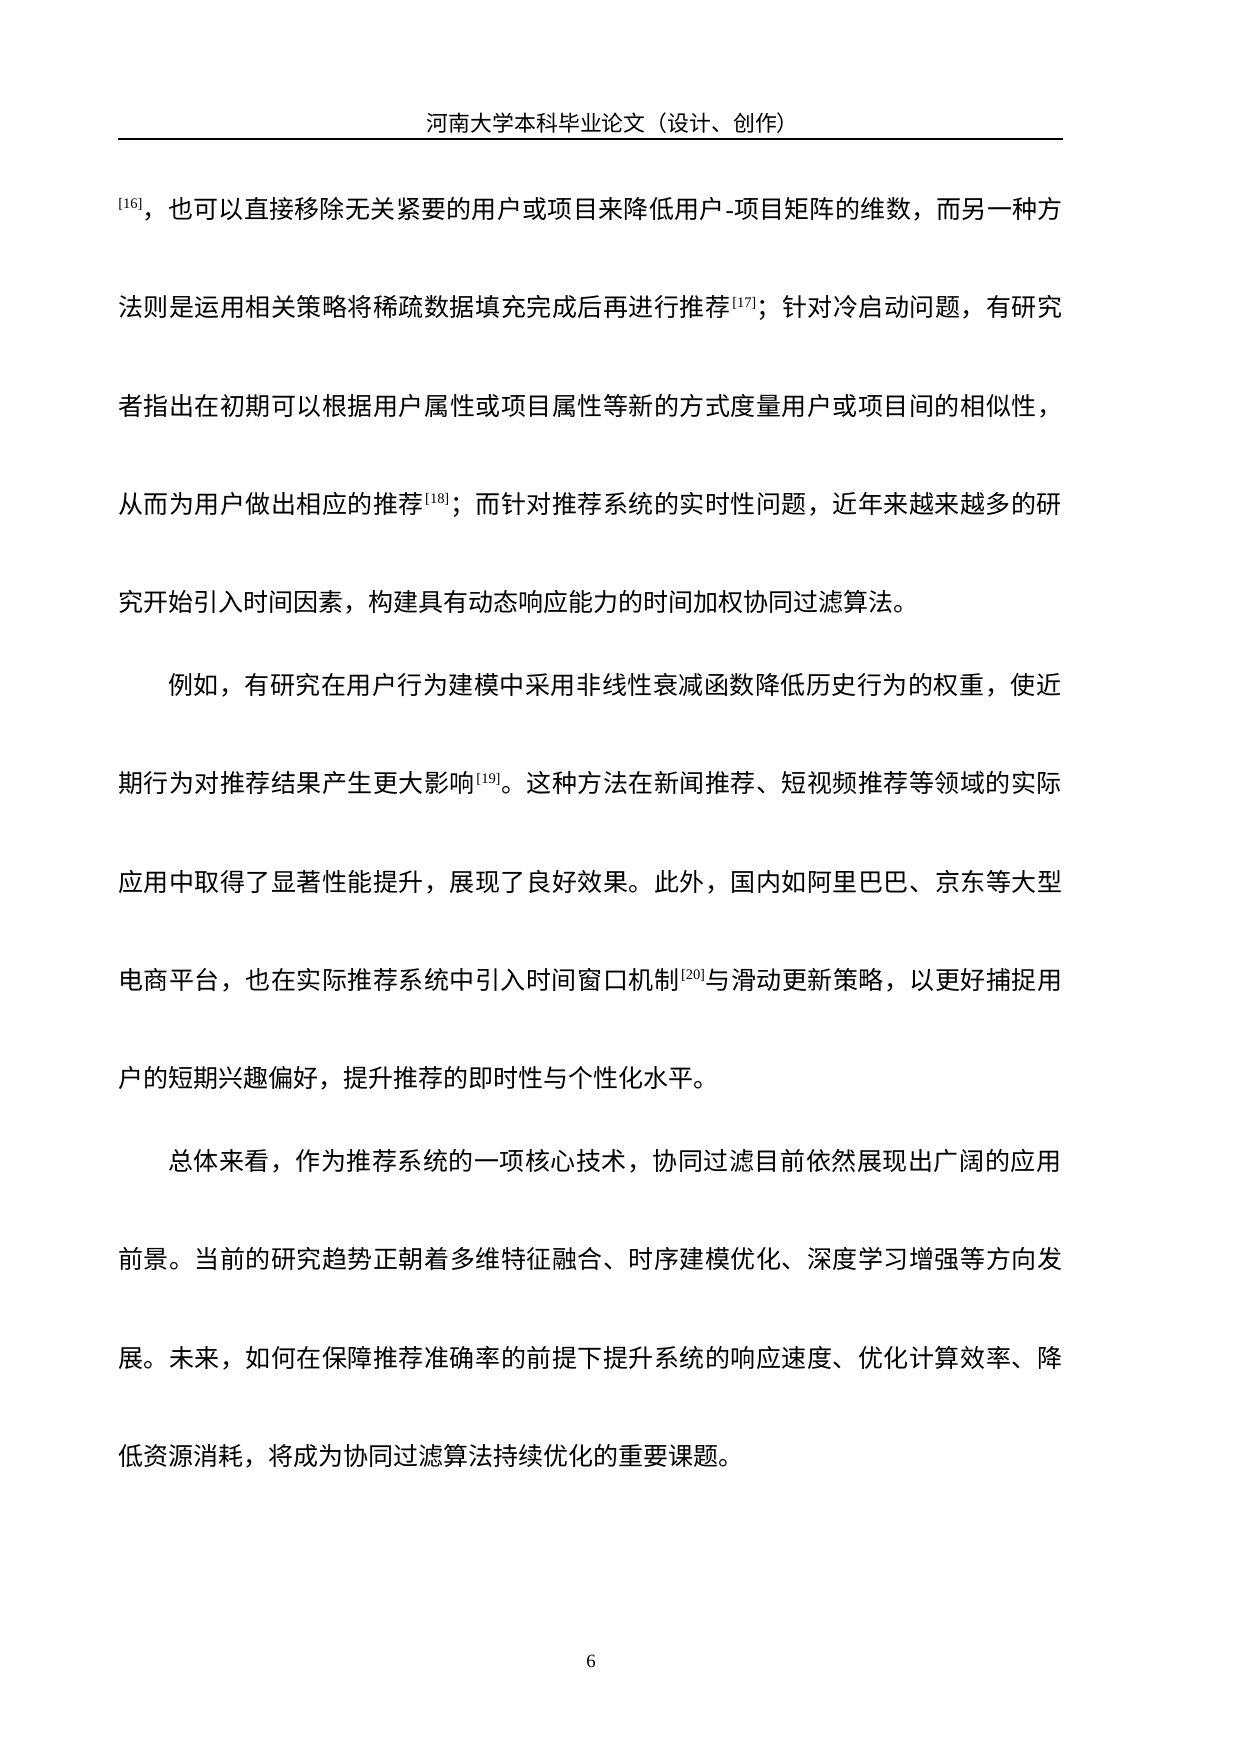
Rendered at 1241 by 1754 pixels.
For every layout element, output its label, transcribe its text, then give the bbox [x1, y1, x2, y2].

text 总体来看，作为推荐系统的一项核心技术，协同过滤目前依然展现出广阔的应用前景。当前的研究趋势正朝着多维特征融合、时序建模优化、深度学习增强等方向发展。未来，如何在保障推荐准确率的前提下提升系统的响应速度、优化计算效率、降低资源消耗，将成为协同过滤算法持续优化的重要课题。 [118, 1127, 1063, 1487]
text 例如，有研究在用户行为建模中采用非线性衰减函数降低历史行为的权重，使近期行为对推荐结果产生更大影响[19]。这种方法在新闻推荐、短视频推荐等领域的实际应用中取得了显著性能提升，展现了良好效果。此外，国内如阿里巴巴、京东等大型电商平台，也在实际推荐系统中引入时间窗口机制[20]与滑动更新策略，以更好捕捉用户的短期兴趣偏好，提升推荐的即时性与个性化水平。 [118, 651, 1063, 1109]
